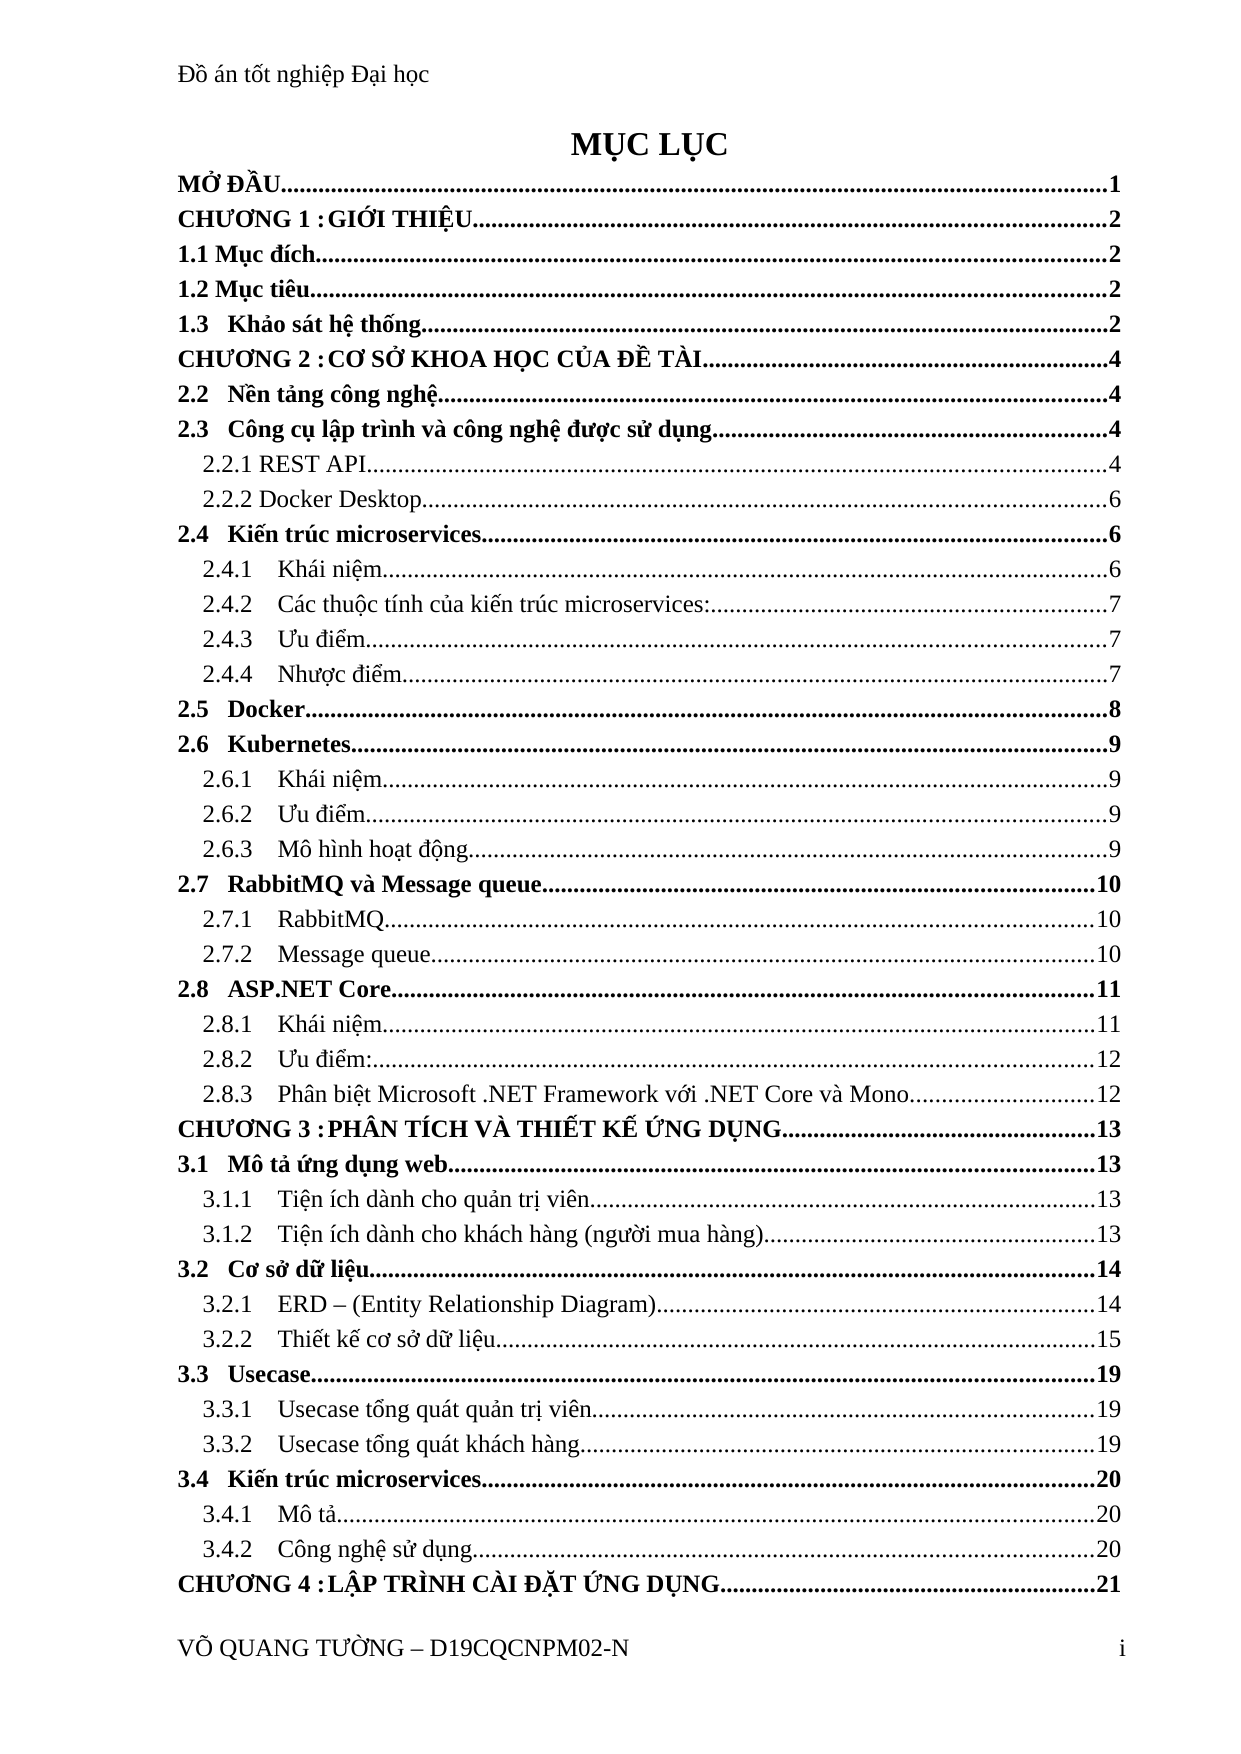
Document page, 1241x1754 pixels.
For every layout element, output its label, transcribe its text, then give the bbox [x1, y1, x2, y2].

text 1.3 Khảo sát hệ thống 2 [177, 309, 1122, 338]
text 3.3.2 Usecase tổng quát khách hàng 19 [202, 1429, 1122, 1458]
text 2.7.1 RabbitMQ 10 [202, 904, 1122, 933]
text 3.4 Kiến trúc microservices 20 [177, 1464, 1122, 1493]
text 2.8 ASP.NET Core 11 [177, 974, 1122, 1003]
text MỤC LỤC [177, 124, 1122, 163]
text 3.4.2 Công nghệ sử dụng 20 [202, 1534, 1122, 1563]
text CHƯƠNG 3 : PHÂN TÍCH VÀ THIẾT KẾ ỨNG DỤNG 13 [177, 1114, 1122, 1143]
text 2.6.2 Ưu điểm 9 [202, 799, 1122, 828]
text 2.4.4 Nhược điểm 7 [202, 659, 1122, 688]
text 2.7 RabbitMQ và Message queue 10 [177, 869, 1122, 898]
text 2.2.2 Docker Desktop 6 [202, 484, 1122, 513]
text 2.2 Nền tảng công nghệ 4 [177, 379, 1122, 408]
text 2.3 Công cụ lập trình và công nghệ được sử dụng 4 [177, 414, 1122, 443]
text CHƯƠNG 4 : LẬP TRÌNH CÀI ĐẶT ỨNG DỤNG 21 [177, 1569, 1122, 1598]
text 2.4 Kiến trúc microservices 6 [177, 519, 1122, 548]
text 2.4.1 Khái niệm 6 [202, 554, 1122, 583]
text 3.2.2 Thiết kế cơ sở dữ liệu 15 [202, 1324, 1122, 1353]
text 3.3.1 Usecase tổng quát quản trị viên 19 [202, 1394, 1122, 1423]
text 2.8.2 Ưu điểm: 12 [202, 1044, 1122, 1073]
text 3.1 Mô tả ứng dụng web 13 [177, 1149, 1122, 1178]
text 3.4.1 Mô tả 20 [202, 1499, 1122, 1528]
text 1.2 Mục tiêu 2 [177, 274, 1122, 303]
text 2.6.3 Mô hình hoạt động 9 [202, 834, 1122, 863]
text 3.2 Cơ sở dữ liệu 14 [177, 1254, 1122, 1283]
text MỞ ĐẦU 1 [177, 169, 1122, 198]
text 2.5 Docker 8 [177, 694, 1122, 723]
text 2.7.2 Message queue 10 [202, 939, 1122, 968]
text 2.8.1 Khái niệm 11 [202, 1009, 1122, 1038]
text 3.3 Usecase 19 [177, 1359, 1122, 1388]
text 2.2.1 REST API 4 [202, 449, 1122, 478]
text 2.4.3 Ưu điểm 7 [202, 624, 1122, 653]
text CHƯƠNG 1 : GIỚI THIỆU 2 [177, 204, 1122, 233]
text 2.6 Kubernetes 9 [177, 729, 1122, 758]
text 1.1 Mục đích 2 [177, 239, 1122, 268]
text 3.1.2 Tiện ích dành cho khách hàng (người mua hàng) 13 [202, 1219, 1122, 1248]
text 2.8.3 Phân biệt Microsoft .NET Framework với .NET Core và Mono 12 [202, 1079, 1122, 1108]
text 3.2.1 ERD – (Entity Relationship Diagram) 14 [202, 1289, 1122, 1318]
text 2.6.1 Khái niệm 9 [202, 764, 1122, 793]
text 2.4.2 Các thuộc tính của kiến trúc microservices: 7 [202, 589, 1122, 618]
text CHƯƠNG 2 : CƠ SỞ KHOA HỌC CỦA ĐỀ TÀI 4 [177, 344, 1122, 373]
text 3.1.1 Tiện ích dành cho quản trị viên 13 [202, 1184, 1122, 1213]
